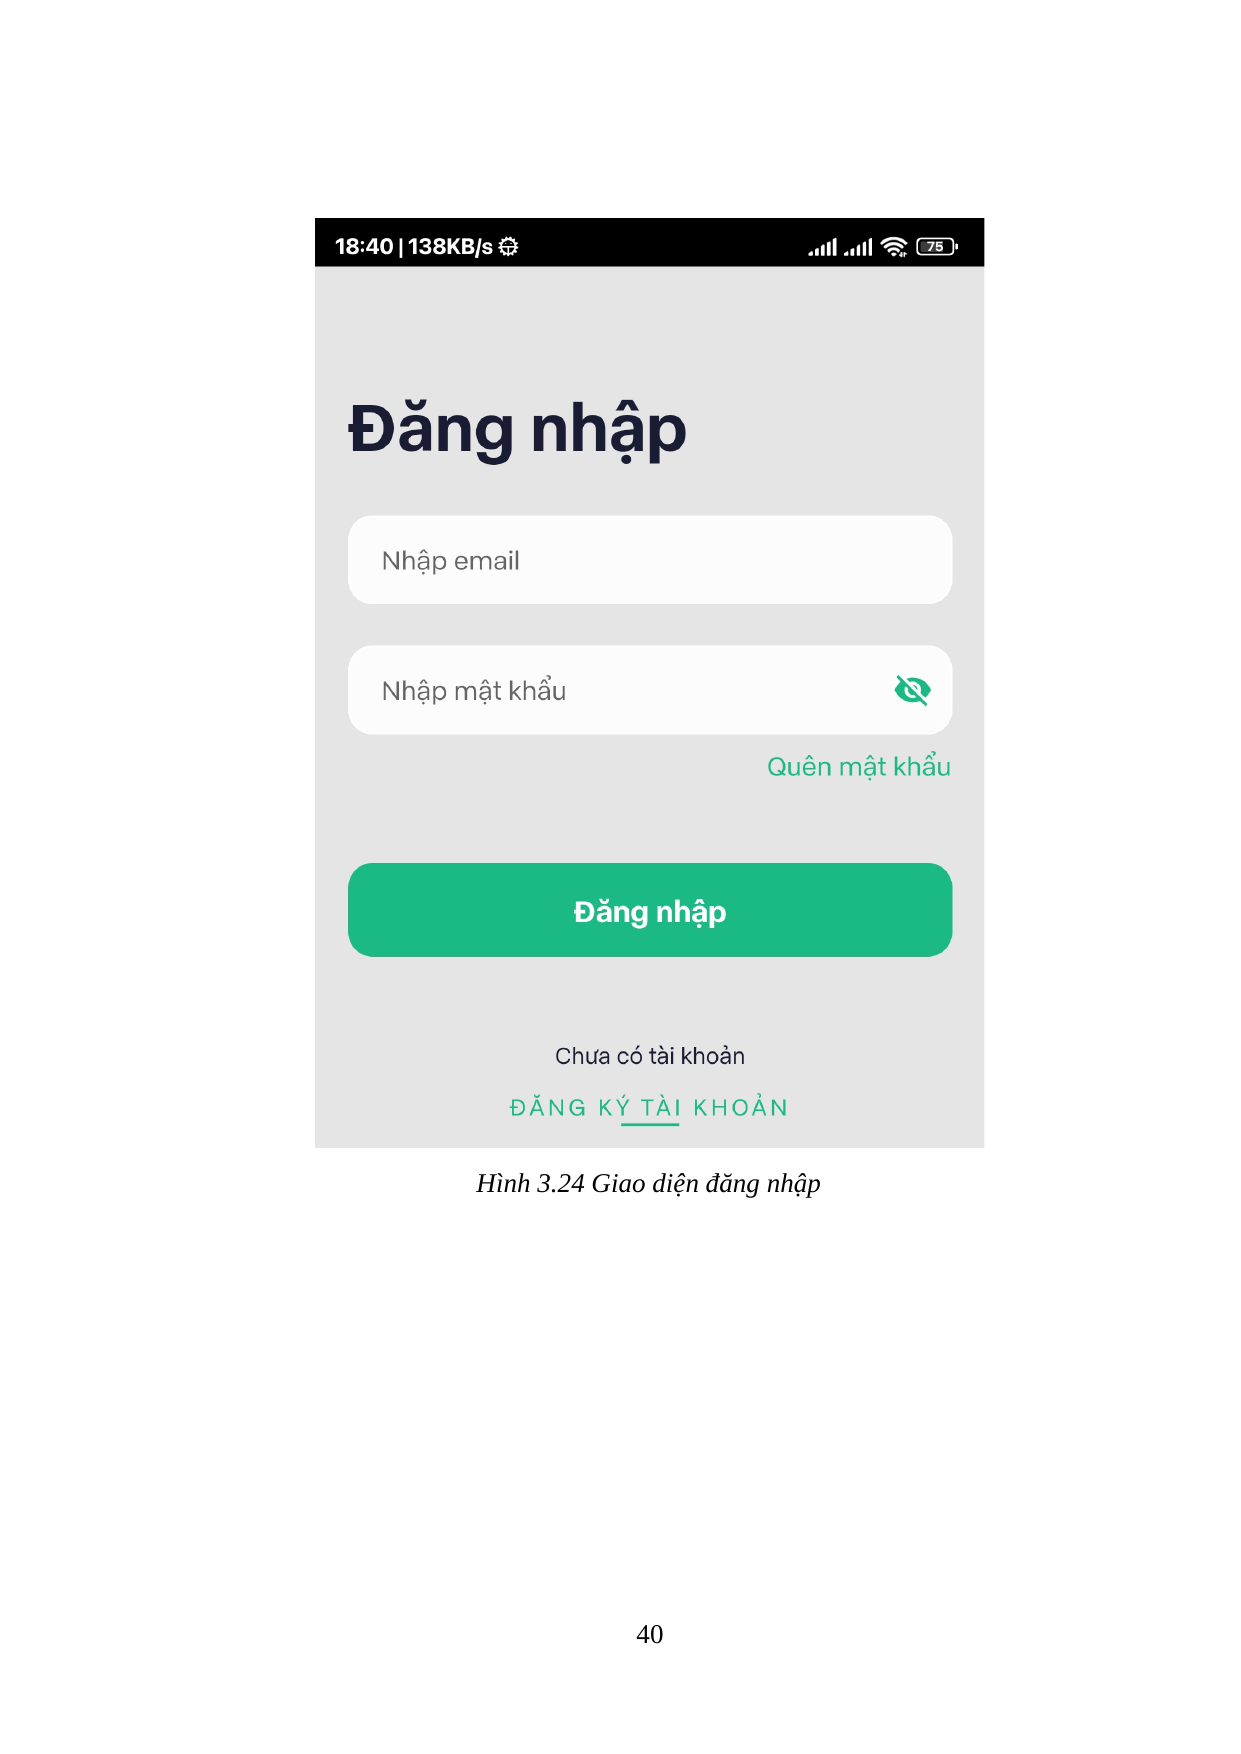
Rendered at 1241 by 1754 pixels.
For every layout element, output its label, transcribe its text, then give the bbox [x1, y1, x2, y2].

picture [315, 218, 985, 1148]
